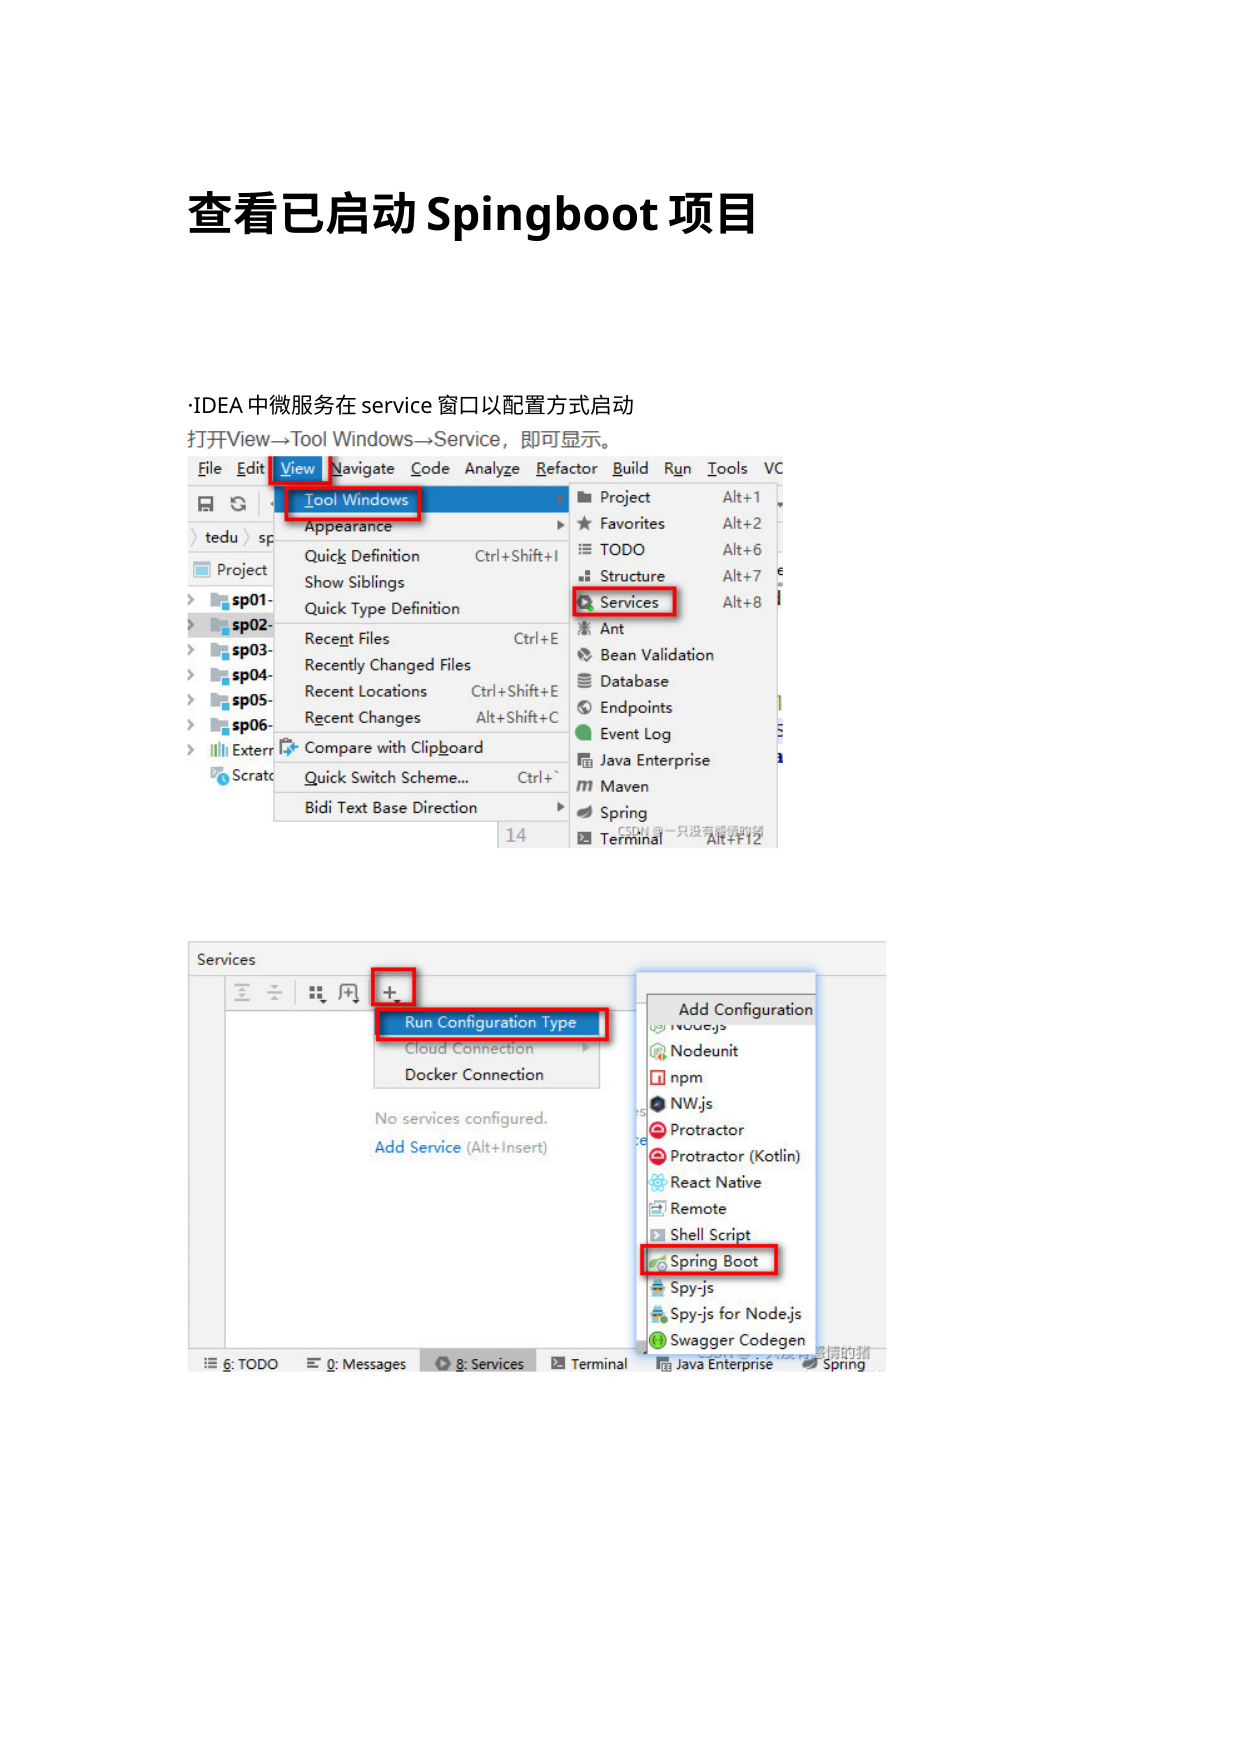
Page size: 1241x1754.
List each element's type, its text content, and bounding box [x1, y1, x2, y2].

subtitle 查看已启动Spingboot项目 [187, 162, 1053, 259]
text ·IDEA中微服务在service窗口以配置方式启动 [187, 388, 1053, 420]
picture [187, 420, 788, 857]
picture [187, 940, 887, 1373]
